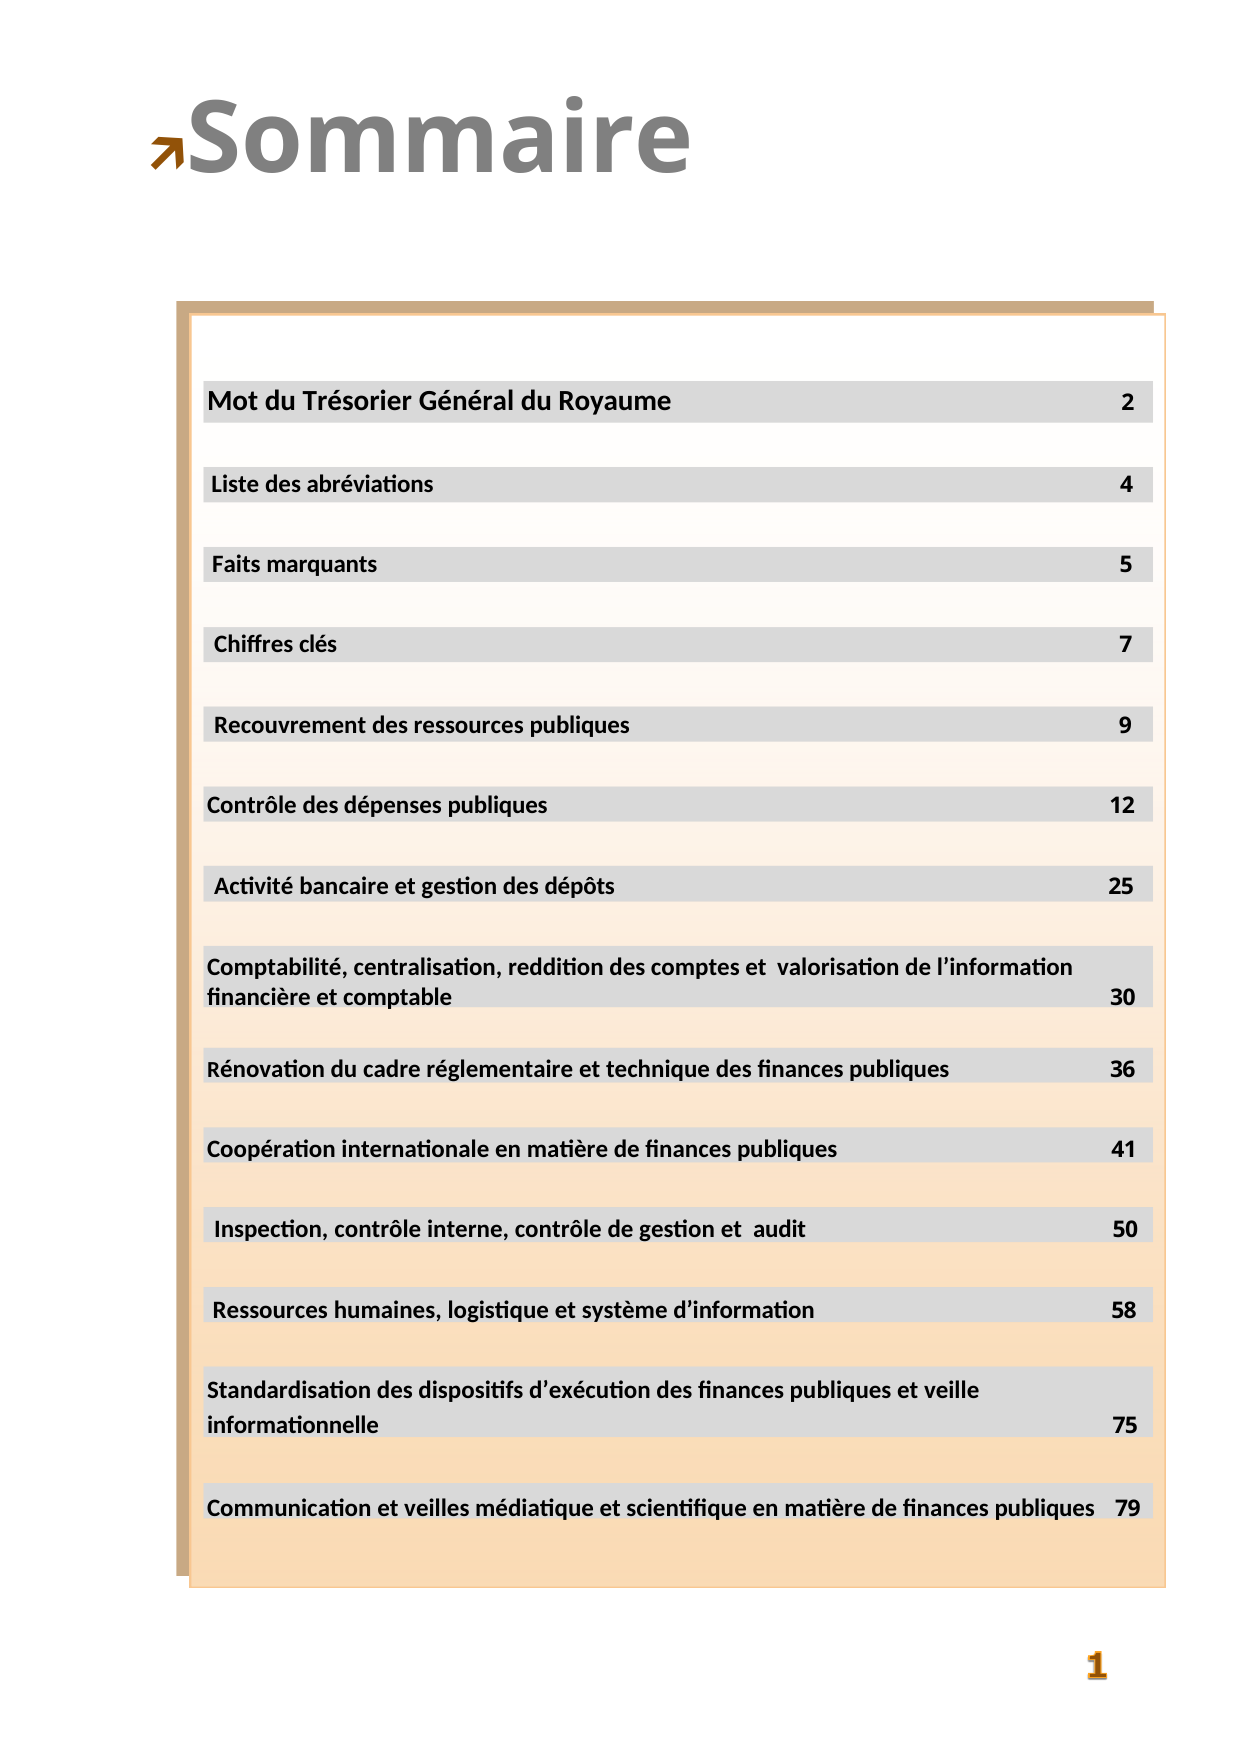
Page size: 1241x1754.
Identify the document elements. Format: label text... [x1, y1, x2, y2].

subtitle Mot du Trésorier Général du Royaume 2 [207, 382, 1211, 418]
subtitle Rénovation du cadre réglementaire et technique des finances publiques 36 [207, 1053, 1211, 1084]
subtitle Faits marquants 5 [212, 548, 1211, 579]
text 🡵Sommaire [148, 85, 1211, 194]
subtitle Recouvrement des ressources publiques 9 [214, 709, 1211, 740]
subtitle Chiffres clés 7 [214, 628, 1211, 660]
subtitle Coopération internationale en matière de finances publiques 41 [207, 1133, 1211, 1164]
subtitle Contrôle des dépenses publiques 12 [207, 789, 1211, 820]
subtitle Comptabilité, centralisation, reddition des comptes et valorisation de l’information financière et comptable 30 [207, 951, 1139, 1012]
subtitle Communication et veilles médiatique et scientifique en matière de finances publiques 79 [207, 1492, 1211, 1523]
subtitle Ressources humaines, logistique et système d’information 58 [212, 1294, 1211, 1325]
picture [176, 300, 1166, 1588]
subtitle Activité bancaire et gestion des dépôts 25 [214, 870, 1211, 901]
subtitle Standardisation des dispositifs d’exécution des finances publiques et veille informationnelle 75 [207, 1374, 1141, 1441]
subtitle Inspection, contrôle interne, contrôle de gestion et audit 50 [214, 1213, 1211, 1245]
subtitle Liste des abréviations 4 [211, 468, 1211, 499]
picture [1086, 1651, 1108, 1681]
